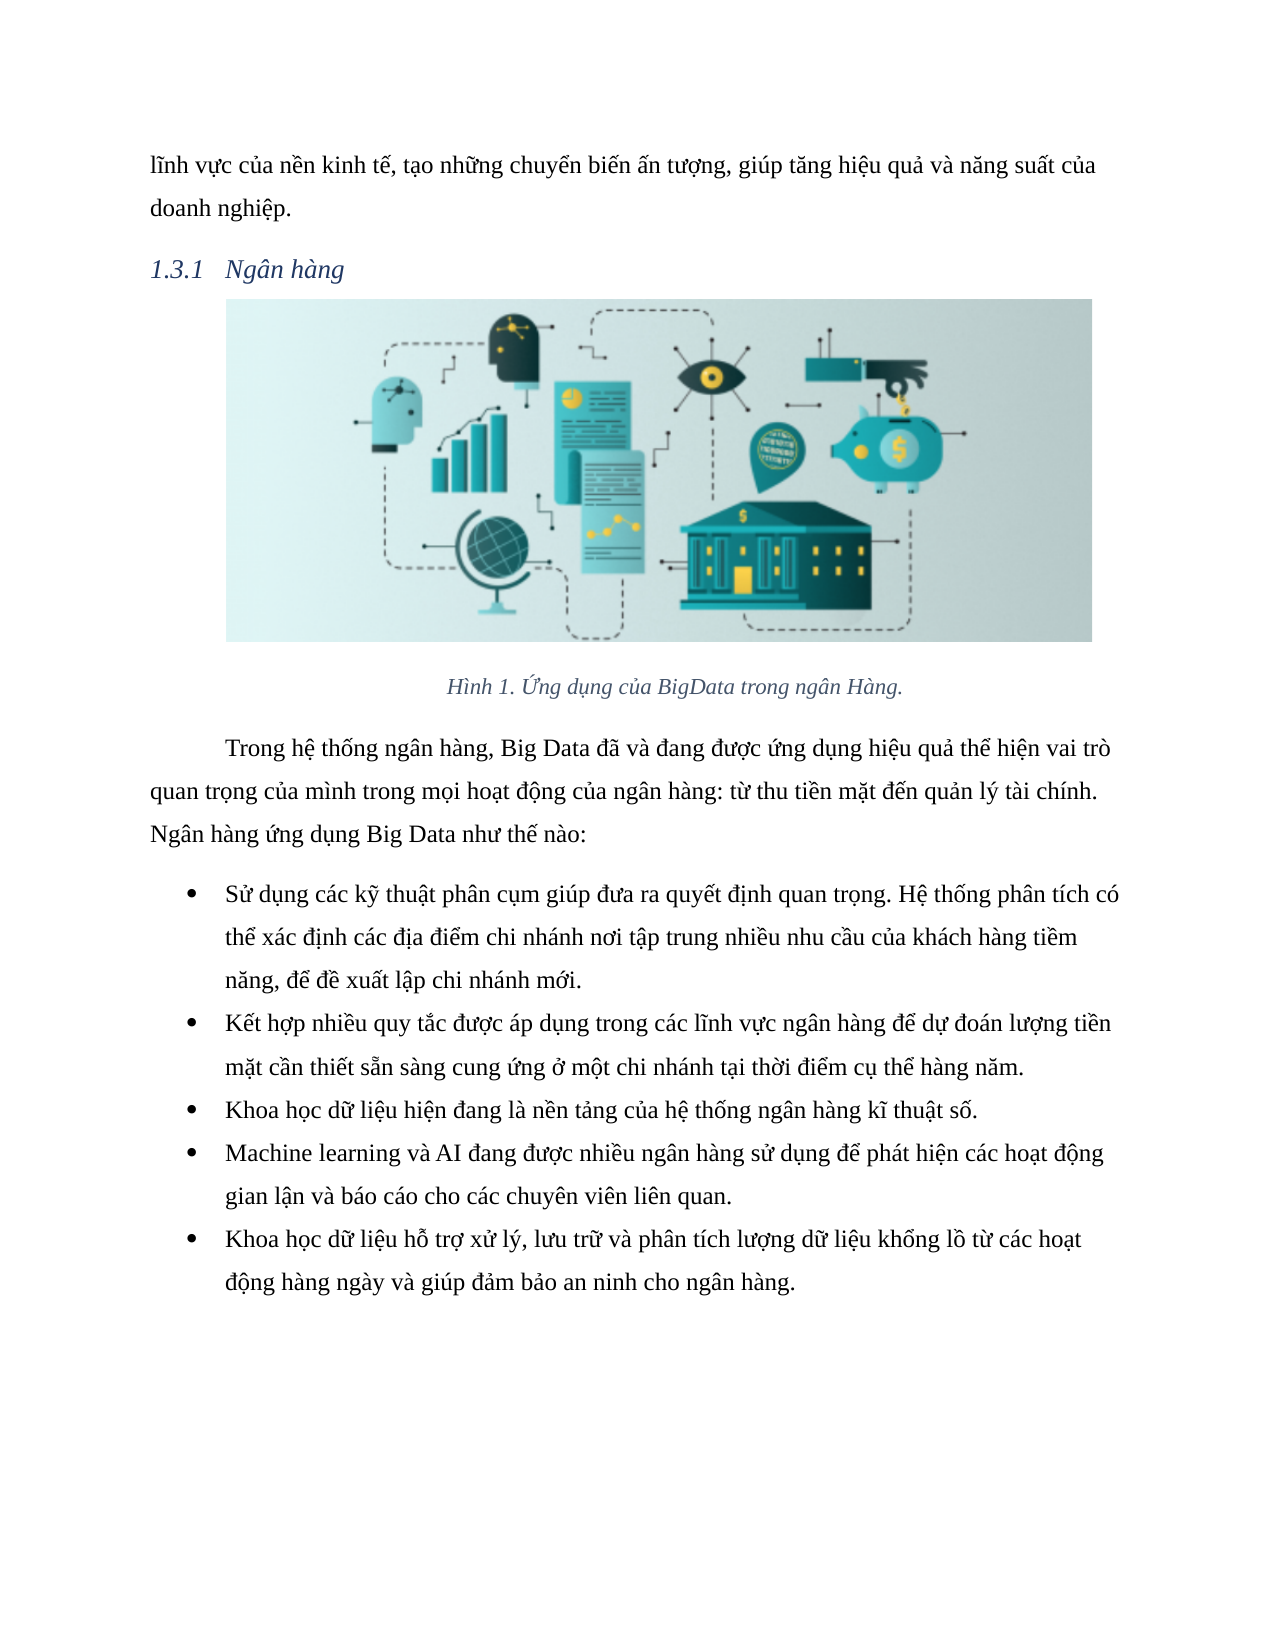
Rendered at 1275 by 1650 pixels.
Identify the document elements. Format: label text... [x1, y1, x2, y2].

list Khoa học dữ liệu hỗ trợ xử lý, lưu trữ và phân tích lượng dữ liệu khổng lồ từ các hoạt động hàng ngày và giúp đảm bảo an ninh cho ngân hàng. [187, 1224, 1125, 1296]
list Khoa học dữ liệu hiện đang là nền tảng của hệ thống ngân hàng kĩ thuật số. [187, 1095, 1125, 1123]
list Kết hợp nhiều quy tắc được áp dụng trong các lĩnh vực ngân hàng để dự đoán lượng tiền mặt cần thiết sẵn sàng cung ứng ở một chi nhánh tại thời điểm cụ thể hàng năm. [187, 1008, 1125, 1080]
text Hình 1. Ứng dụng của BigData trong ngân Hàng. [150, 673, 1125, 699]
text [150, 150, 1125, 222]
text Trong hệ thống ngân hàng, Big Data đã và đang được ứng dụng hiệu quả thể hiện vai trò quan trọng của mình trong mọi hoạt động của ngân hàng: từ thu tiền mặt đến quản lý tài chính. Ngân hàng ứng dụng Big Data như thế nào: [150, 733, 1125, 848]
subtitle Ngân hàng [150, 253, 1125, 284]
picture [225, 299, 1093, 642]
list Machine learning và AI đang được nhiều ngân hàng sử dụng để phát hiện các hoạt động gian lận và báo cáo cho các chuyên viên liên quan. [187, 1138, 1125, 1210]
list Sử dụng các kỹ thuật phân cụm giúp đưa ra quyết định quan trọng. Hệ thống phân tích có thể xác định các địa điểm chi nhánh nơi tập trung nhiều nhu cầu của khách hàng tiềm năng, để đề xuất lập chi nhánh mới. [187, 879, 1125, 994]
